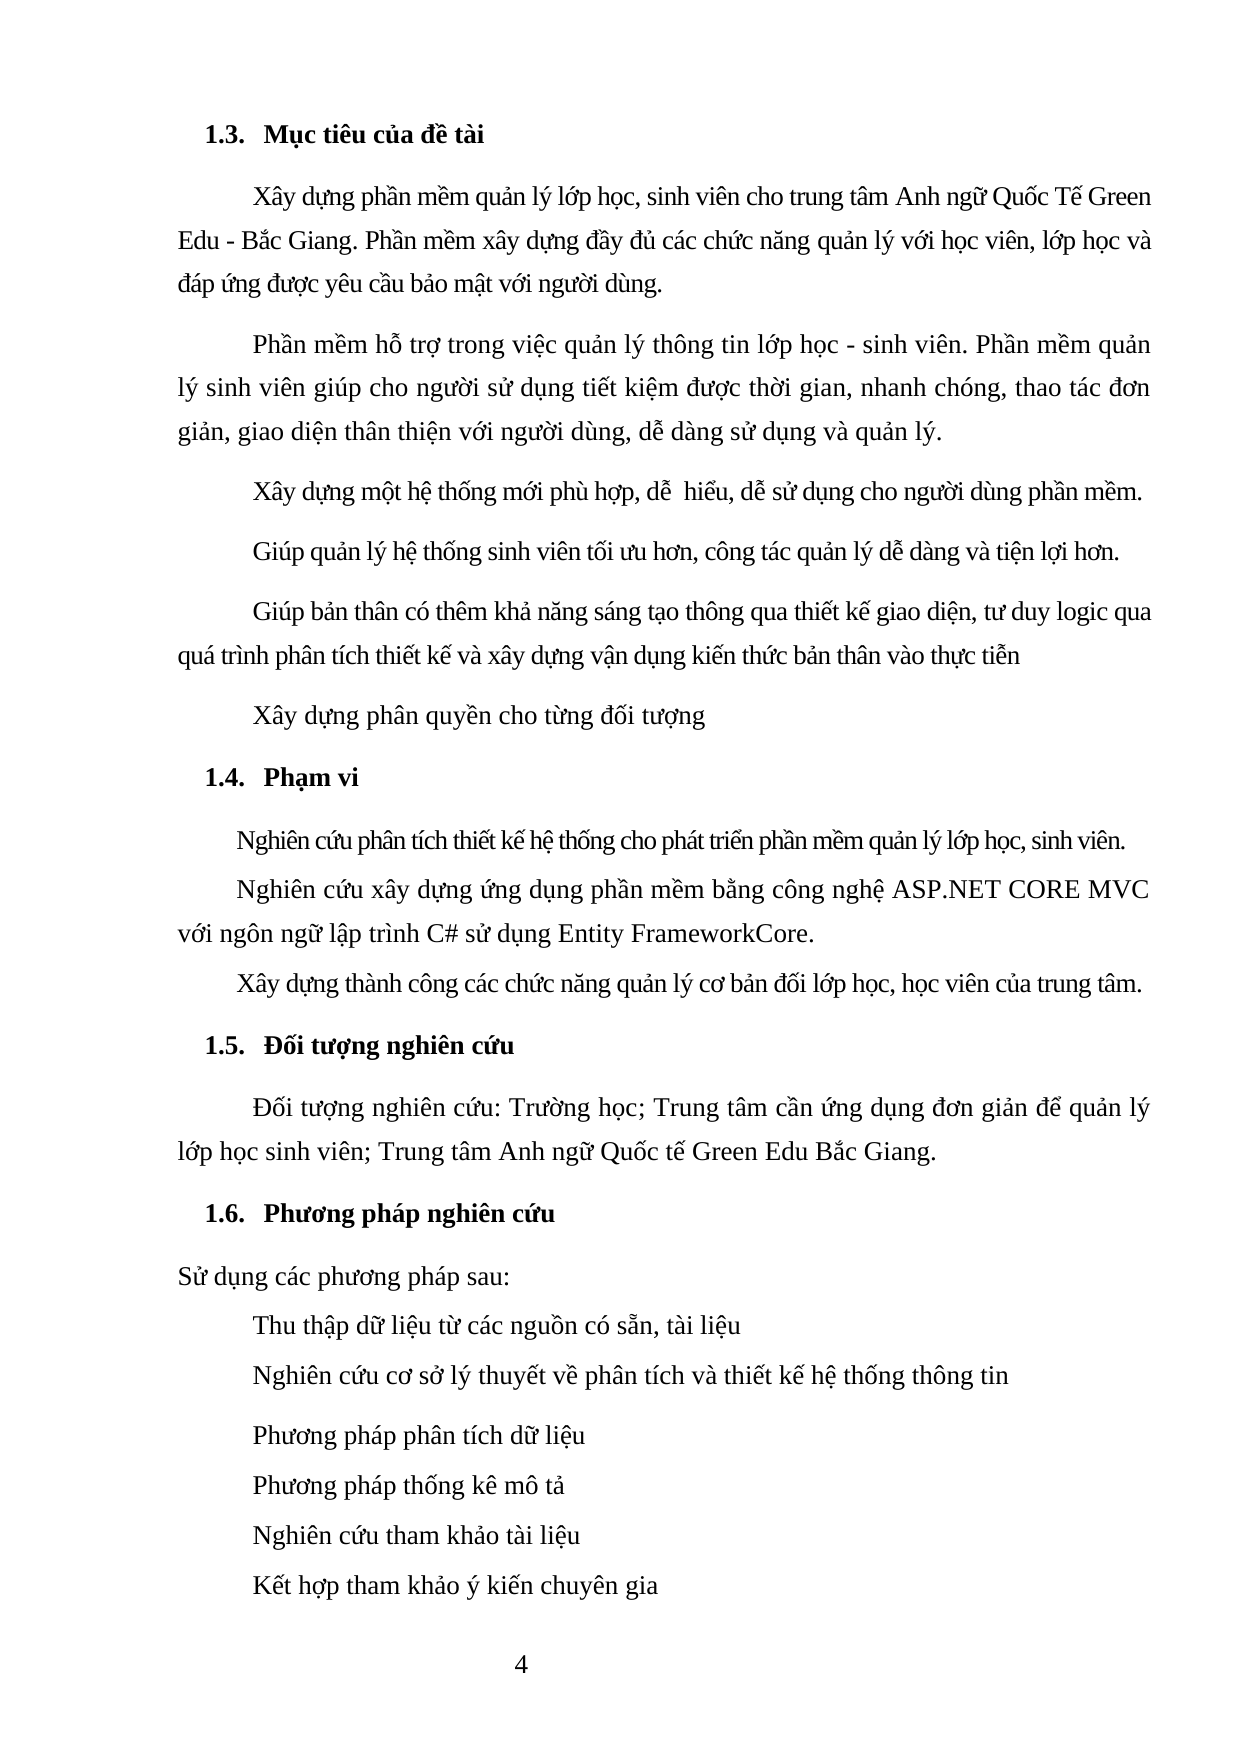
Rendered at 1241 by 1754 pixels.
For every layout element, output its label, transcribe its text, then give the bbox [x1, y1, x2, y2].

list Xây dựng phần mềm quản lý lớp học, sinh viên cho trung tâm Anh ngữ Quốc Tế Green Edu - Bắc Giang. Phần mềm xây dựng đầy đủ các chức năng quản lý với học viên, lớp học và đáp ứng được yêu cầu bảo mật với người dùng. [177, 180, 1152, 299]
list Giúp quản lý hệ thống sinh viên tối ưu hơn, công tác quản lý dễ dàng và tiện lợi hơn. [177, 535, 1152, 566]
subtitle Đối tượng nghiên cứu [204, 1029, 1152, 1060]
subtitle Phương pháp nghiên cứu [204, 1197, 1152, 1228]
text Sử dụng các phương pháp sau: [177, 1259, 1152, 1291]
list Giúp bản thân có thêm khả năng sáng tạo thông qua thiết kế giao diện, tư duy logic qua quá trình phân tích thiết kế và xây dựng vận dụng kiến thức bản thân vào thực tiễn [177, 595, 1152, 670]
text Nghiên cứu tham khảo tài liệu [177, 1519, 1152, 1550]
text Xây dựng thành công các chức năng quản lý cơ bản đối lớp học, học viên của trung tâm. [177, 967, 1152, 998]
text Nghiên cứu xây dựng ứng dụng phần mềm bằng công nghệ ASP.NET CORE MVC với ngôn ngữ lập trình C# sử dụng Entity FrameworkCore. [177, 873, 1152, 948]
list Phần mềm hỗ trợ trong việc quản lý thông tin lớp học - sinh viên. Phần mềm quản lý sinh viên giúp cho người sử dụng tiết kiệm được thời gian, nhanh chóng, thao tác đơn giản, giao diện thân thiện với người dùng, dễ dàng sử dụng và quản lý. [177, 328, 1152, 446]
text Nghiên cứu cơ sở lý thuyết về phân tích và thiết kế hệ thống thông tin [177, 1359, 1152, 1390]
list Xây dựng một hệ thống mới phù hợp, dễ hiểu, dễ sử dụng cho người dùng phần mềm. [177, 475, 1152, 506]
text Nghiên cứu phân tích thiết kế hệ thống cho phát triển phần mềm quản lý lớp học, sinh viên. [177, 824, 1152, 855]
text Thu thập dữ liệu từ các nguồn có sẵn, tài liệu [177, 1309, 1152, 1341]
text Đối tượng nghiên cứu: Trường học; Trung tâm cần ứng dụng đơn giản để quản lý lớp học sinh viên; Trung tâm Anh ngữ Quốc tế Green Edu Bắc Giang. [177, 1091, 1152, 1166]
text Phương pháp phân tích dữ liệu [177, 1419, 1152, 1451]
text Kết hợp tham khảo ý kiến chuyên gia [177, 1569, 1152, 1600]
text Phương pháp thống kê mô tả [177, 1469, 1152, 1500]
list Xây dựng phân quyền cho từng đối tượng [177, 699, 1152, 730]
subtitle Mục tiêu của đề tài [204, 118, 1152, 149]
subtitle Phạm vi [204, 761, 1152, 793]
